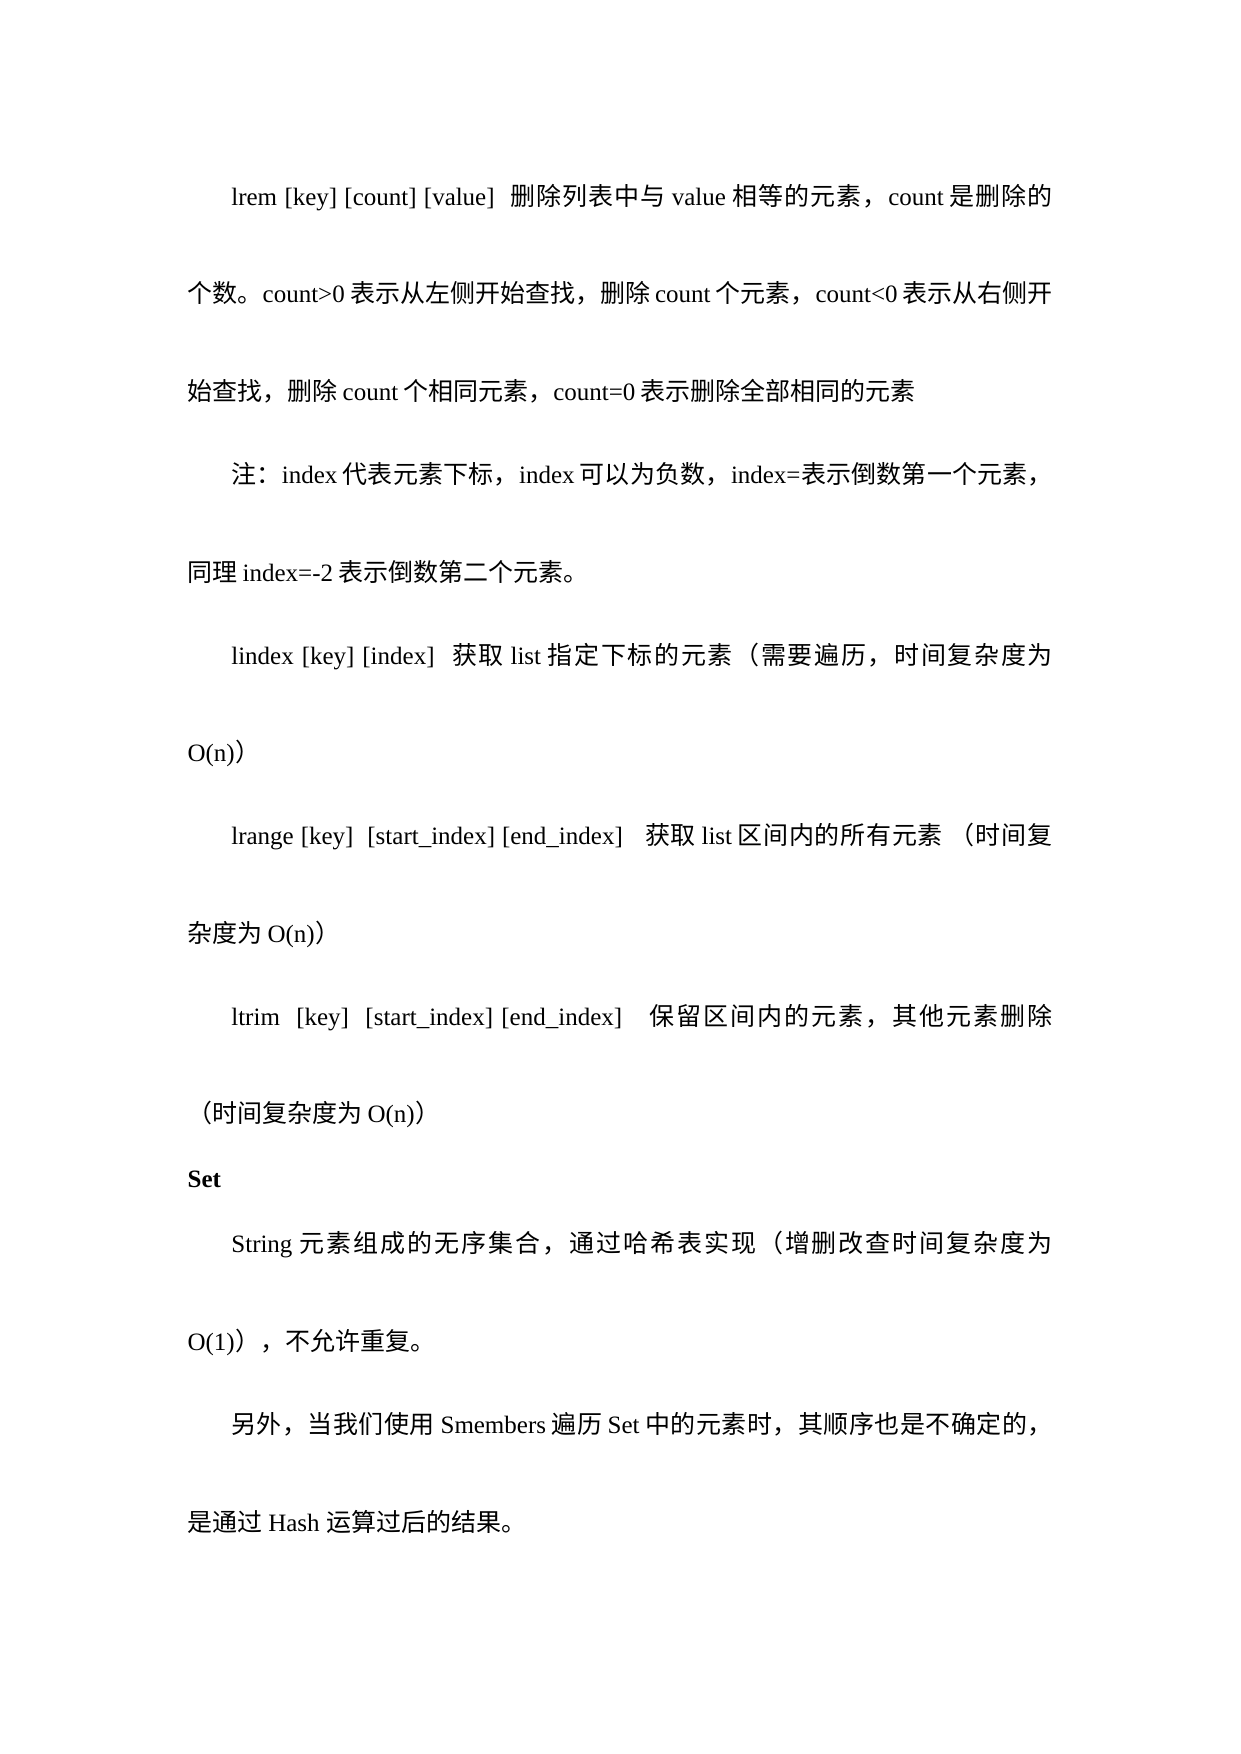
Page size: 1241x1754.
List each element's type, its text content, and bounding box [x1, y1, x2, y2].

text lindex [key] [index] 获取list指定下标的元素（需要遍历，时间复杂度为O(n)） [187, 621, 1053, 783]
subtitle Set [187, 1163, 1053, 1195]
text 另外，当我们使用Smembers遍历Set中的元素时，其顺序也是不确定的，是通过 Hash 运算过后的结果。 [187, 1390, 1053, 1553]
text ltrim [key] [start_index] [end_index] 保留区间内的元素，其他元素删除（时间复杂度为O(n)） [187, 982, 1053, 1144]
text 注：index代表元素下标，index可以为负数，index=表示倒数第一个元素，同理index=-2表示倒数第二个元素。 [187, 440, 1053, 603]
text String元素组成的无序集合，通过哈希表实现（增删改查时间复杂度为 O(1)），不允许重复。 [187, 1209, 1053, 1372]
text lrange [key] [start_index] [end_index] 获取list区间内的所有元素 （时间复杂度为O(n)） [187, 801, 1053, 964]
text lrem [key] [count] [value] 删除列表中与value相等的元素，count是删除的个数。count>0表示从左侧开始查找，删除count个元素，count<0表示从右侧开始查找，删除count个相同元素，count=0表示删除全部相同的元素 [187, 162, 1053, 422]
